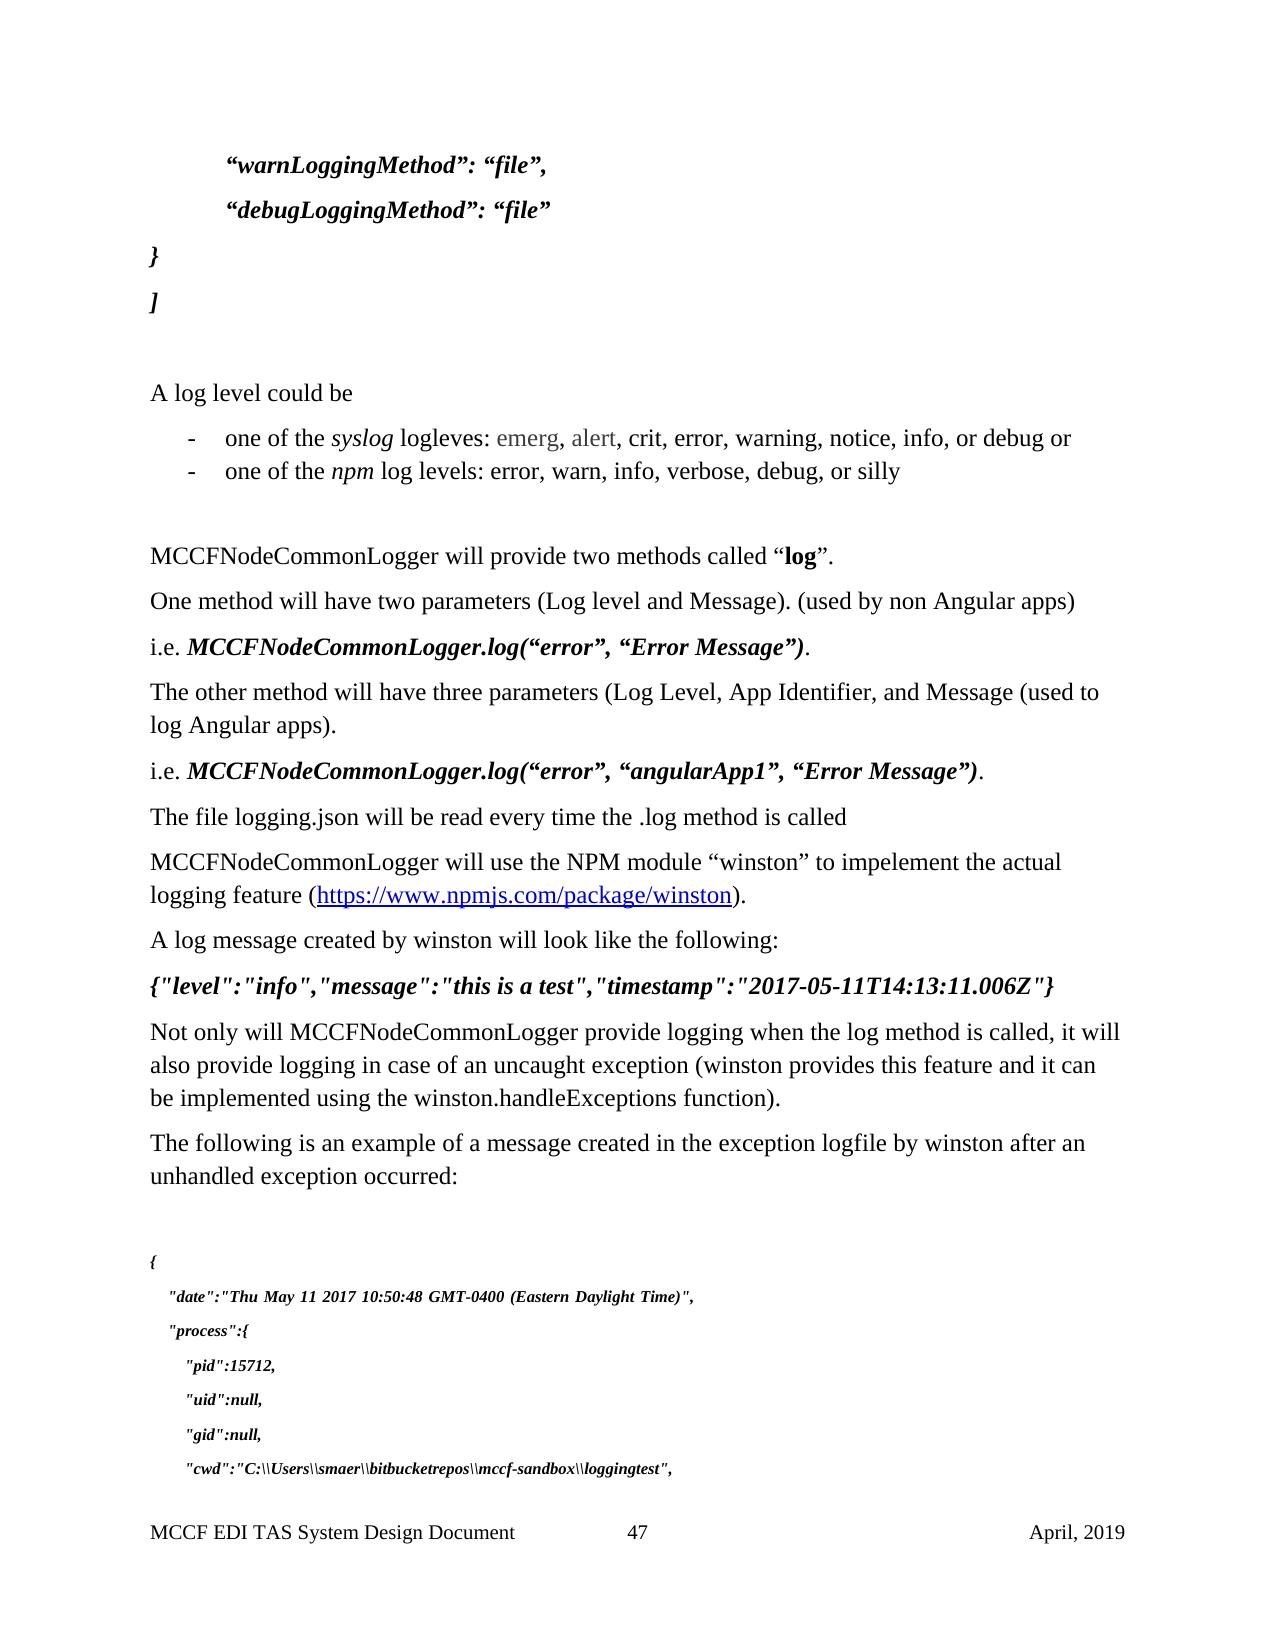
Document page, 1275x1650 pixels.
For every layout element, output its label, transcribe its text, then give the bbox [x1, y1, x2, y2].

text "uid":null, [150, 1390, 1125, 1409]
text } [150, 241, 1125, 270]
text "date":"Thu May 11 2017 10:50:48 GMT-0400 (Eastern Daylight Time)", [150, 1287, 1125, 1306]
text “warnLoggingMethod”: “file”, [150, 150, 1125, 179]
text MCCFNodeCommonLogger will provide two methods called “log”. [150, 541, 1125, 570]
text A log level could be [150, 378, 1125, 406]
text i.e. MCCFNodeCommonLogger.log(“error”, “angularApp1”, “Error Message”). [150, 756, 1125, 785]
text The following is an example of a message created in the exception logfile by winston after an unhandled exception occurred: [150, 1128, 1125, 1190]
text "gid":null, [150, 1425, 1125, 1444]
text i.e. MCCFNodeCommonLogger.log(“error”, “Error Message”). [150, 632, 1125, 661]
text "pid":15712, [150, 1356, 1125, 1375]
text ] [150, 287, 1125, 315]
text MCCFNodeCommonLogger will use the NPM module “winston” to impelement the actual logging feature (https://www.npmjs.com/package/winston). [150, 847, 1125, 909]
list one of the syslog logleves: emerg, alert, crit, error, warning, notice, info, or debug or [187, 423, 1125, 452]
text "process":{ [150, 1321, 1125, 1340]
list one of the npm log levels: error, warn, info, verbose, debug, or silly [187, 456, 1125, 485]
text One method will have two parameters (Log level and Message). (used by non Angular apps) [150, 586, 1125, 615]
text The other method will have three parameters (Log Level, App Identifier, and Message (used to log Angular apps). [150, 677, 1125, 739]
text “debugLoggingMethod”: “file” [150, 196, 1125, 224]
text A log message created by winston will look like the following: [150, 926, 1125, 954]
text { [150, 1252, 1125, 1271]
text The file logging.json will be read every time the .log method is called [150, 802, 1125, 830]
text Not only will MCCFNodeCommonLogger provide logging when the log method is called, it will also provide logging in case of an uncaught exception (winston provides this feature and it can be implemented using the winston.handleExceptions function). [150, 1017, 1125, 1111]
text "cwd":"C:\\Users\\smaer\\bitbucketrepos\\mccf-sandbox\\loggingtest", [150, 1459, 1125, 1478]
text {"level":"info","message":"this is a test","timestamp":"2017-05-11T14:13:11.006Z"} [150, 971, 1125, 1000]
